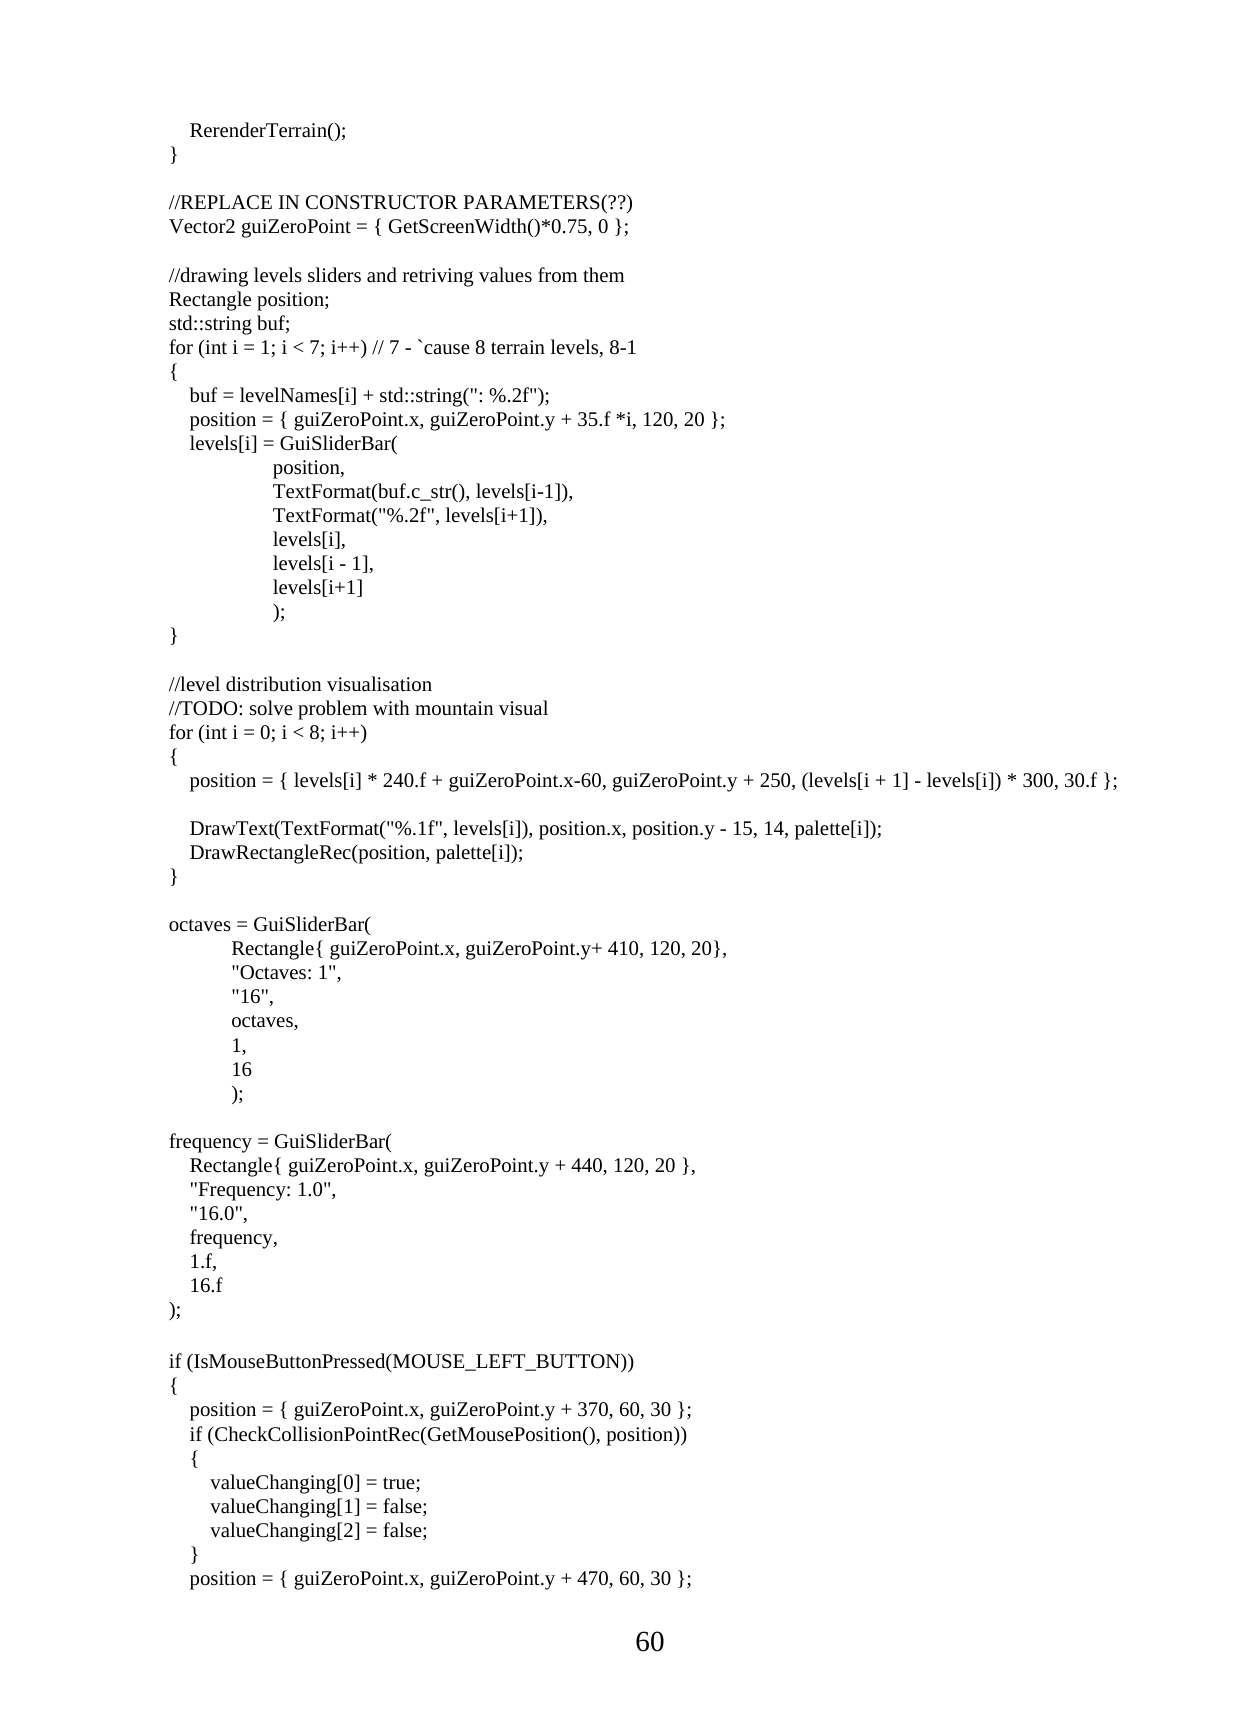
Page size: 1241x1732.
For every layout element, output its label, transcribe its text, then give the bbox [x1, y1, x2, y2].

text ); [148, 599, 1152, 623]
text Rectangle{ guiZeroPoint.x, guiZeroPoint.y + 440, 120, 20 }, [148, 1153, 1152, 1177]
text position = { guiZeroPoint.x, guiZeroPoint.y + 35.f *i, 120, 20 }; [148, 407, 1152, 431]
text position = { levels[i] * 240.f + guiZeroPoint.x-60, guiZeroPoint.y + 250, (levels[i + 1] - levels[i]) * 300, 30.f }; [148, 768, 1152, 792]
text "Octaves: 1", [148, 960, 1152, 984]
text position = { guiZeroPoint.x, guiZeroPoint.y + 370, 60, 30 }; [148, 1397, 1152, 1421]
text } [148, 1542, 1152, 1566]
text } [148, 623, 1152, 647]
text "16.0", [148, 1201, 1152, 1225]
text position, [148, 455, 1152, 479]
text RerenderTerrain(); [148, 118, 1152, 142]
text levels[i - 1], [148, 551, 1152, 575]
text valueChanging[1] = false; [148, 1494, 1152, 1518]
text octaves, [148, 1008, 1152, 1032]
text 1, [148, 1032, 1152, 1057]
text } [148, 864, 1152, 888]
text for (int i = 0; i < 8; i++) [148, 720, 1152, 744]
text 16.f [148, 1273, 1152, 1297]
text { [148, 1446, 1152, 1469]
text 16 [148, 1057, 1152, 1081]
text frequency = GuiSliderBar( [148, 1129, 1152, 1153]
text { [148, 744, 1152, 768]
text if (IsMouseButtonPressed(MOUSE_LEFT_BUTTON)) [148, 1349, 1152, 1373]
text valueChanging[2] = false; [148, 1518, 1152, 1542]
text valueChanging[0] = true; [148, 1469, 1152, 1494]
text { [148, 1373, 1152, 1397]
text } [148, 142, 1152, 166]
text //level distribution visualisation [148, 672, 1152, 696]
text frequency, [148, 1225, 1152, 1249]
text octaves = GuiSliderBar( [148, 912, 1152, 936]
text DrawText(TextFormat("%.1f", levels[i]), position.x, position.y - 15, 14, palette[i]); [148, 816, 1152, 840]
text for (int i = 1; i < 7; i++) // 7 - `cause 8 terrain levels, 8-1 [148, 335, 1152, 359]
text TextFormat(buf.c_str(), levels[i-1]), [148, 479, 1152, 503]
text { [148, 359, 1152, 383]
text "16", [148, 984, 1152, 1008]
text "Frequency: 1.0", [148, 1177, 1152, 1201]
text levels[i], [148, 527, 1152, 551]
text ); [148, 1081, 1152, 1105]
text //REPLACE IN CONSTRUCTOR PARAMETERS(??) [148, 190, 1152, 214]
text TextFormat("%.2f", levels[i+1]), [148, 503, 1152, 527]
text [148, 1421, 1152, 1446]
text Rectangle position; [148, 287, 1152, 311]
text std::string buf; [148, 311, 1152, 335]
text 1.f, [148, 1249, 1152, 1273]
text //TODO: solve problem with mountain visual [148, 696, 1152, 720]
text levels[i] = GuiSliderBar( [148, 431, 1152, 455]
text Vector2 guiZeroPoint = { GetScreenWidth()*0.75, 0 }; [148, 214, 1152, 238]
text levels[i+1] [148, 575, 1152, 599]
text ); [148, 1297, 1152, 1321]
text Rectangle{ guiZeroPoint.x, guiZeroPoint.y+ 410, 120, 20}, [148, 936, 1152, 960]
text buf = levelNames[i] + std::string(": %.2f"); [148, 383, 1152, 407]
text position = { guiZeroPoint.x, guiZeroPoint.y + 470, 60, 30 }; [148, 1566, 1152, 1590]
text //drawing levels sliders and retriving values from them [148, 262, 1152, 287]
text DrawRectangleRec(position, palette[i]); [148, 840, 1152, 864]
